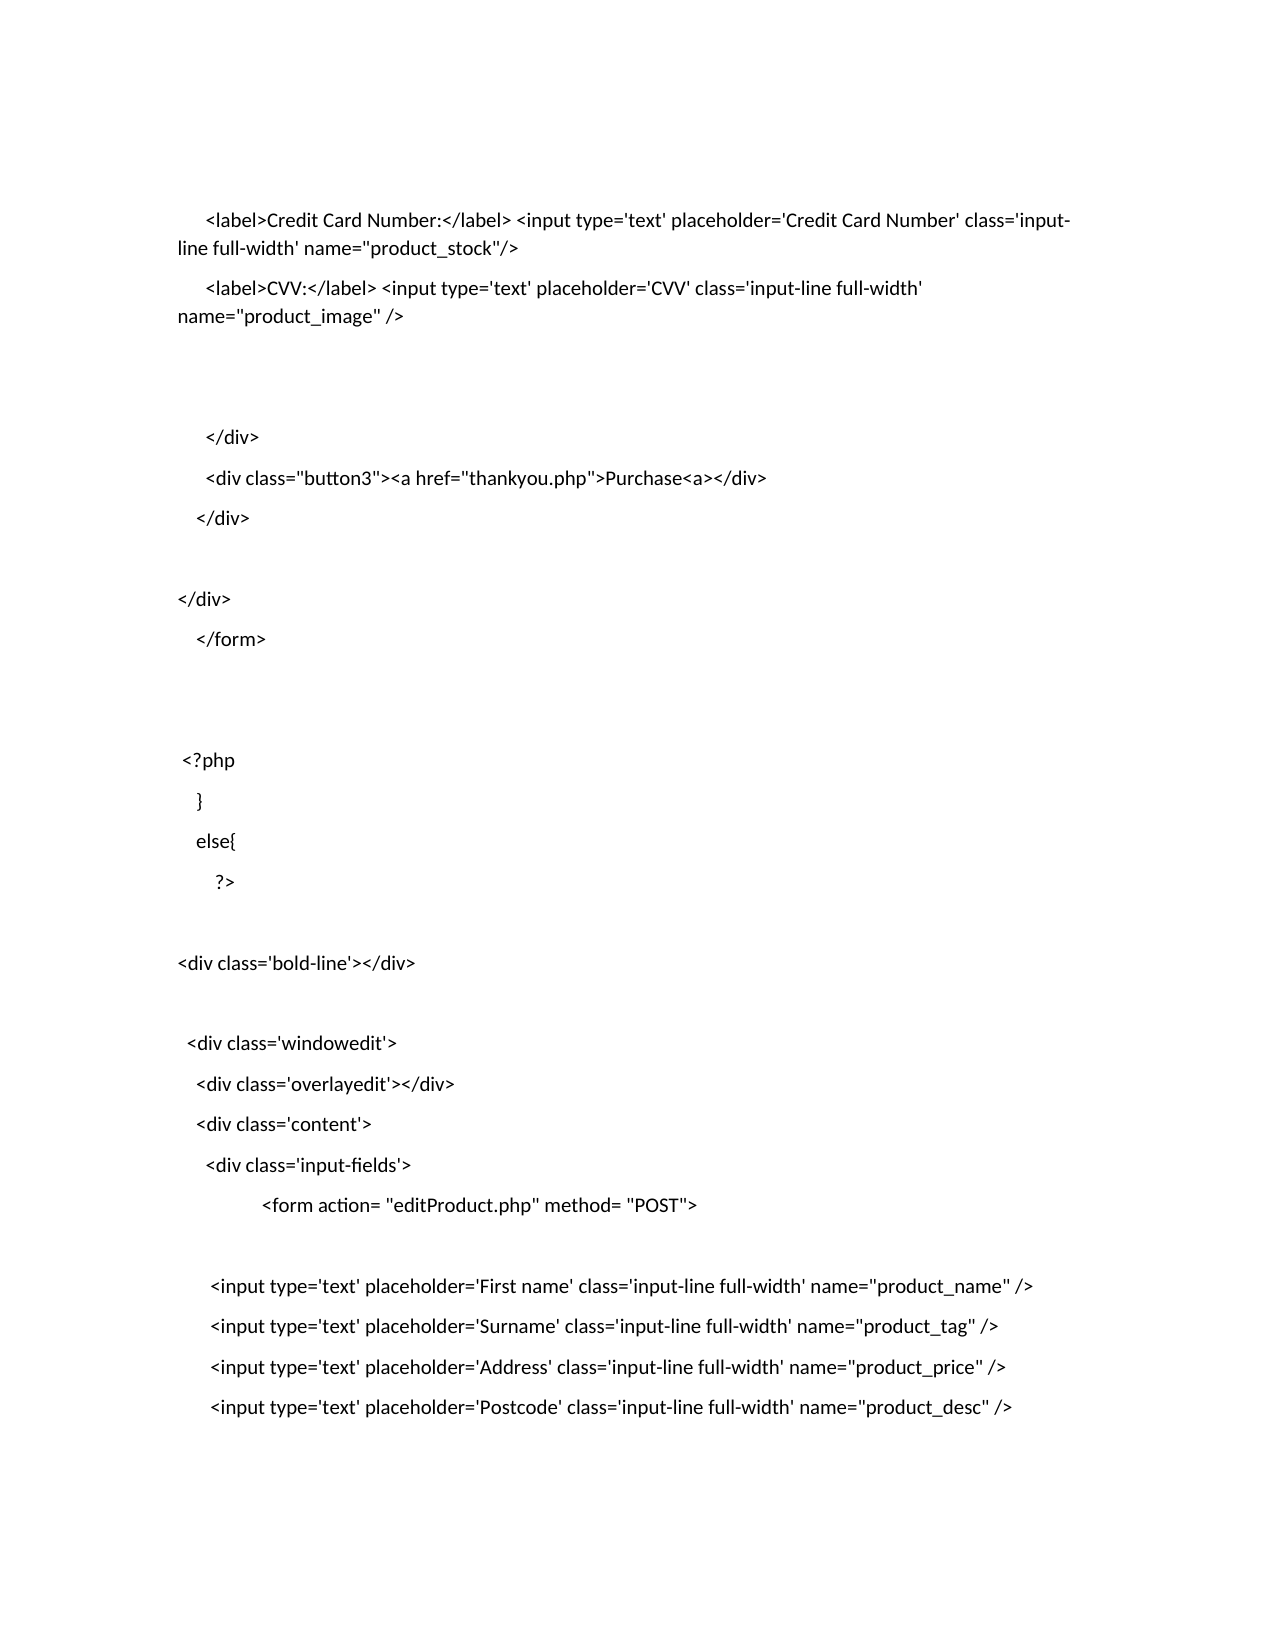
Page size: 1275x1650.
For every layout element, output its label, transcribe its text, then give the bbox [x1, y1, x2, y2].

text </div> [177, 505, 1098, 531]
text </form> [177, 626, 1098, 652]
text <input type='text' placeholder='Postcode' class='input-line full-width' name="product_desc" /> [177, 1394, 1098, 1420]
text <div class='bold-line'></div> [177, 950, 1098, 975]
text ?> [177, 869, 1098, 894]
text } [177, 788, 1098, 813]
text <div class='overlayedit'></div> [177, 1071, 1098, 1096]
text <div class='content'> [177, 1111, 1098, 1137]
text <label>CVV:</label> <input type='text' placeholder='CVV' class='input-line full-width' name="product_image" /> [177, 275, 1098, 328]
text <?php [177, 748, 1098, 773]
text <input type='text' placeholder='Address' class='input-line full-width' name="product_price" /> [177, 1354, 1098, 1379]
text </div> [177, 586, 1098, 611]
text <label>Credit Card Number:</label> <input type='text' placeholder='Credit Card Number' class='input-line full-width' name="product_stock"/> [177, 207, 1098, 260]
text else{ [177, 828, 1098, 854]
text <form action= "editProduct.php" method= "POST"> [177, 1192, 1098, 1218]
text <input type='text' placeholder='First name' class='input-line full-width' name="product_name" /> [177, 1273, 1098, 1298]
text <div class="button3"><a href="thankyou.php">Purchase<a></div> [177, 465, 1098, 490]
text <div class='input-fields'> [177, 1152, 1098, 1177]
text <div class='windowedit'> [177, 1031, 1098, 1056]
text </div> [177, 424, 1098, 450]
text <input type='text' placeholder='Surname' class='input-line full-width' name="product_tag" /> [177, 1313, 1098, 1339]
